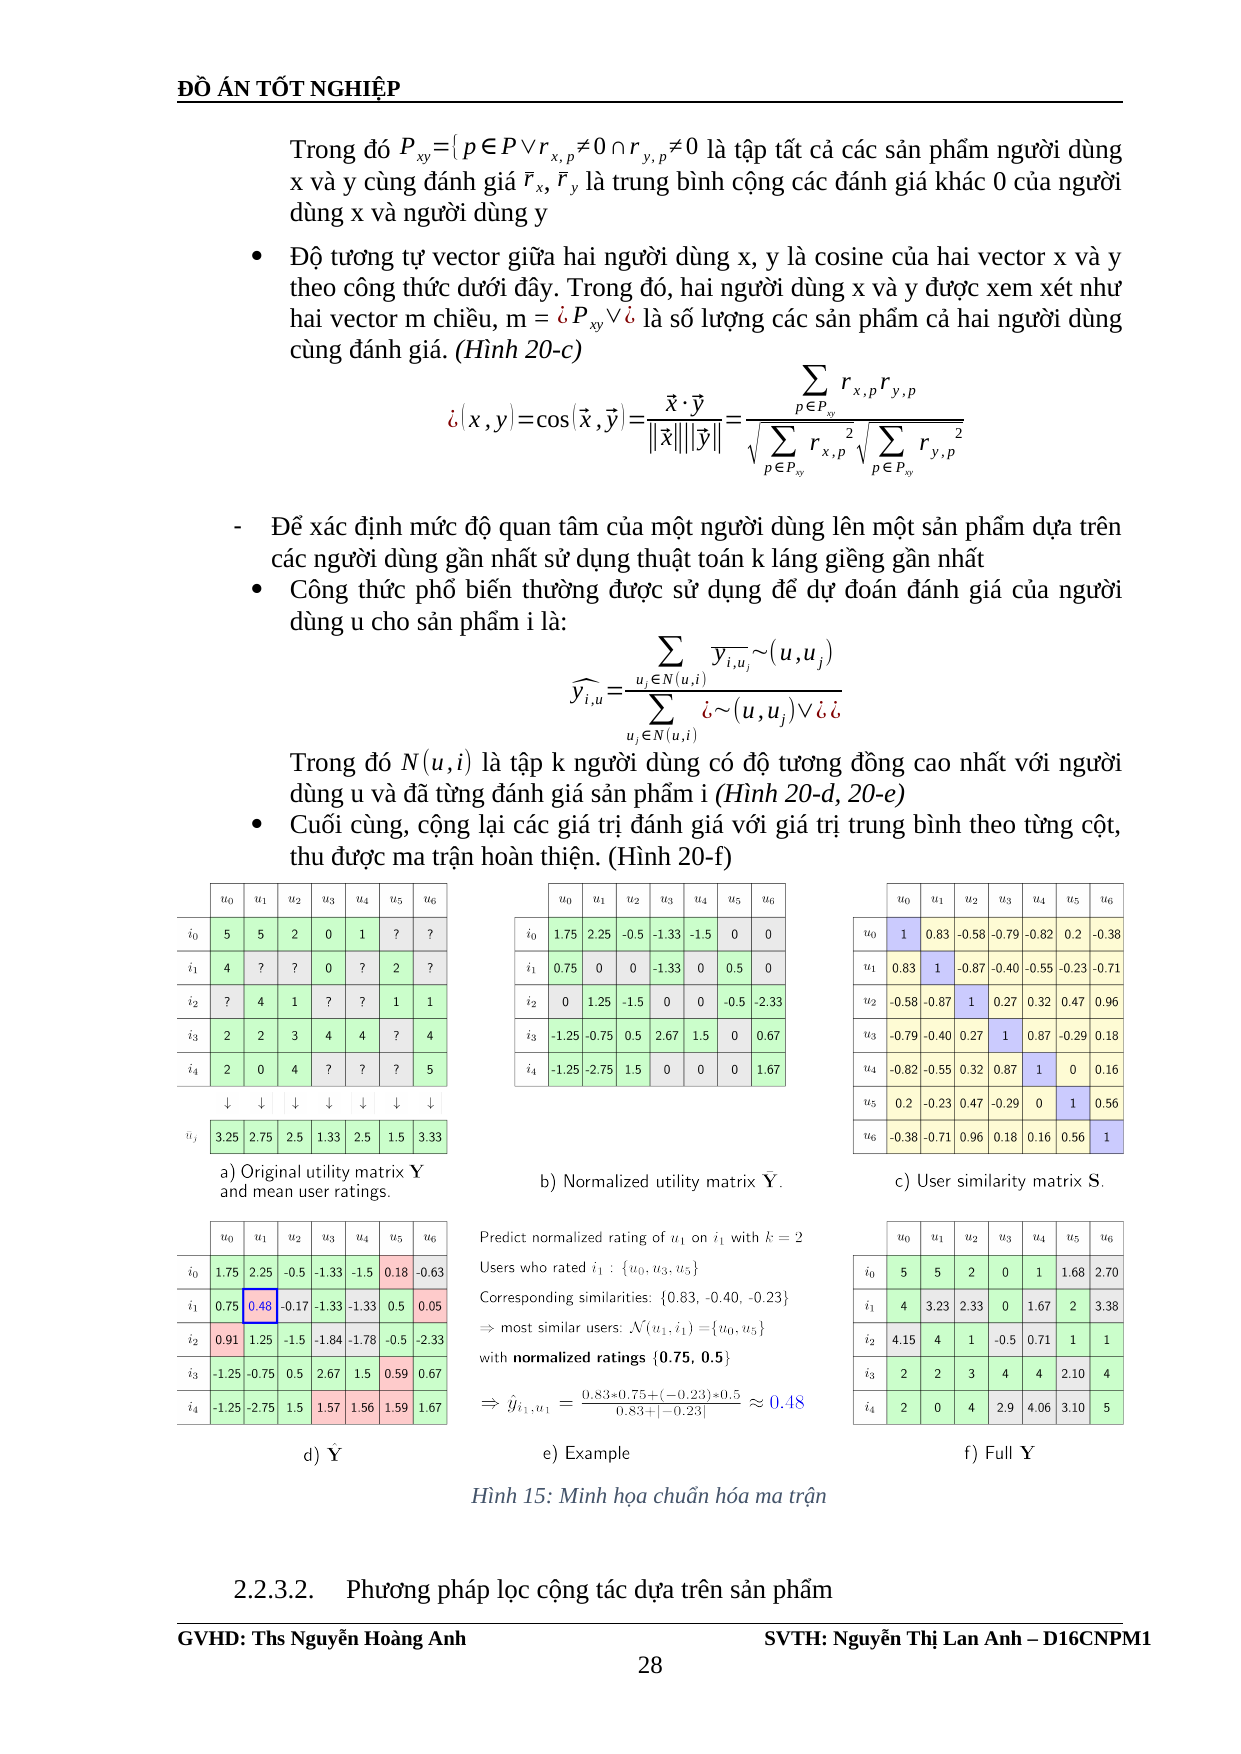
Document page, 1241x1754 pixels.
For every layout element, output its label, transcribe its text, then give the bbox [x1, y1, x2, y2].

list Công thức phổ biến thường được sử dụng để dự đoán đánh giá của người dùng u cho sản phẩm i là: [252, 573, 1123, 636]
list Để xác định mức độ quan tâm của một người dùng lên một sản phẩm dựa trên các người dùng gần nhất sử dụng thuật toán k láng giềng gần nhất [233, 509, 1123, 573]
list Cuối cùng, cộng lại các giá trị đánh giá với giá trị trung bình theo từng cột, thu được ma trận hoàn thiện. (Hình 20-f) [252, 808, 1123, 871]
picture [177, 883, 1124, 1470]
list Độ tương tự vector giữa hai người dùng x, y là cosine của hai vector x và y theo công thức dưới đây. Trong đó, hai người dùng x và y được xem xét như hai vector m chiều, m = là số lượng các sản phẩm cả hai người dùng cùng đánh giá. (Hình 20-c) [252, 239, 1123, 364]
list Trong đó là tập k người dùng có độ tương đồng cao nhất với người dùng u và đã từng đánh giá sản phẩm i (Hình 20-d, 20-e) [289, 746, 1123, 808]
text Trong đó là tập tất cả các sản phẩm người dùng x và y cùng đánh giá , là trung bình cộng các đánh giá khác 0 của người dùng x và người dùng y [289, 133, 1123, 227]
list Phương pháp lọc cộng tác dựa trên sản phẩm [233, 1573, 1123, 1604]
text Hình 15: Minh họa chuẩn hóa ma trận [177, 1482, 1123, 1509]
